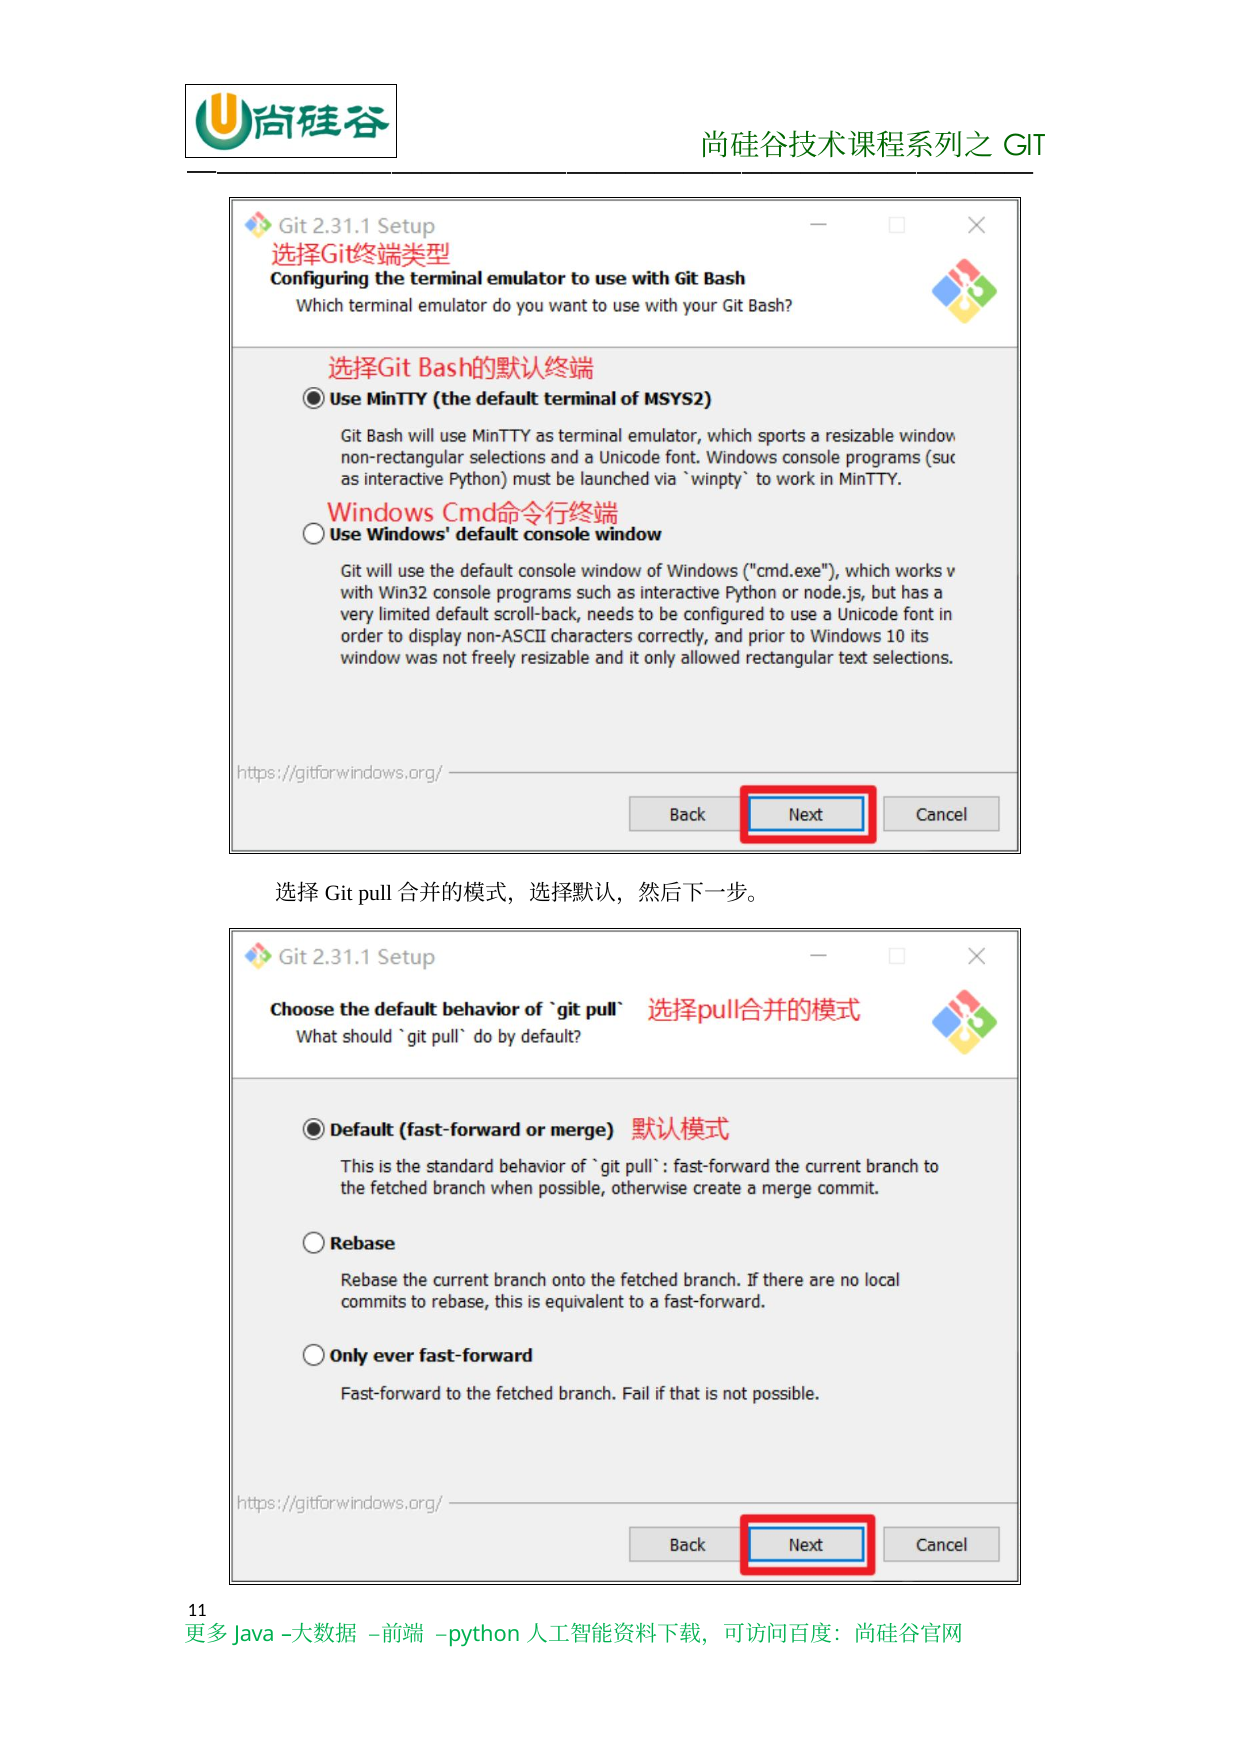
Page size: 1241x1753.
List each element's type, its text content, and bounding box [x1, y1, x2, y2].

picture [230, 929, 1020, 1584]
text — [187, 156, 242, 187]
text 更多 Java –大数据 –前端 –python 人工智能资料下载，可访问百度：尚硅谷官网 [184, 1620, 1007, 1647]
text 选择 Git pull 合并的模式，选择默认，然后下一步。 [275, 880, 794, 905]
text 尚硅谷技术课程系列之 GIT [701, 130, 1070, 162]
text 11 [187, 1598, 231, 1620]
picture [230, 198, 1020, 853]
picture [186, 85, 396, 157]
text ———————————————————————————— [242, 162, 1070, 187]
